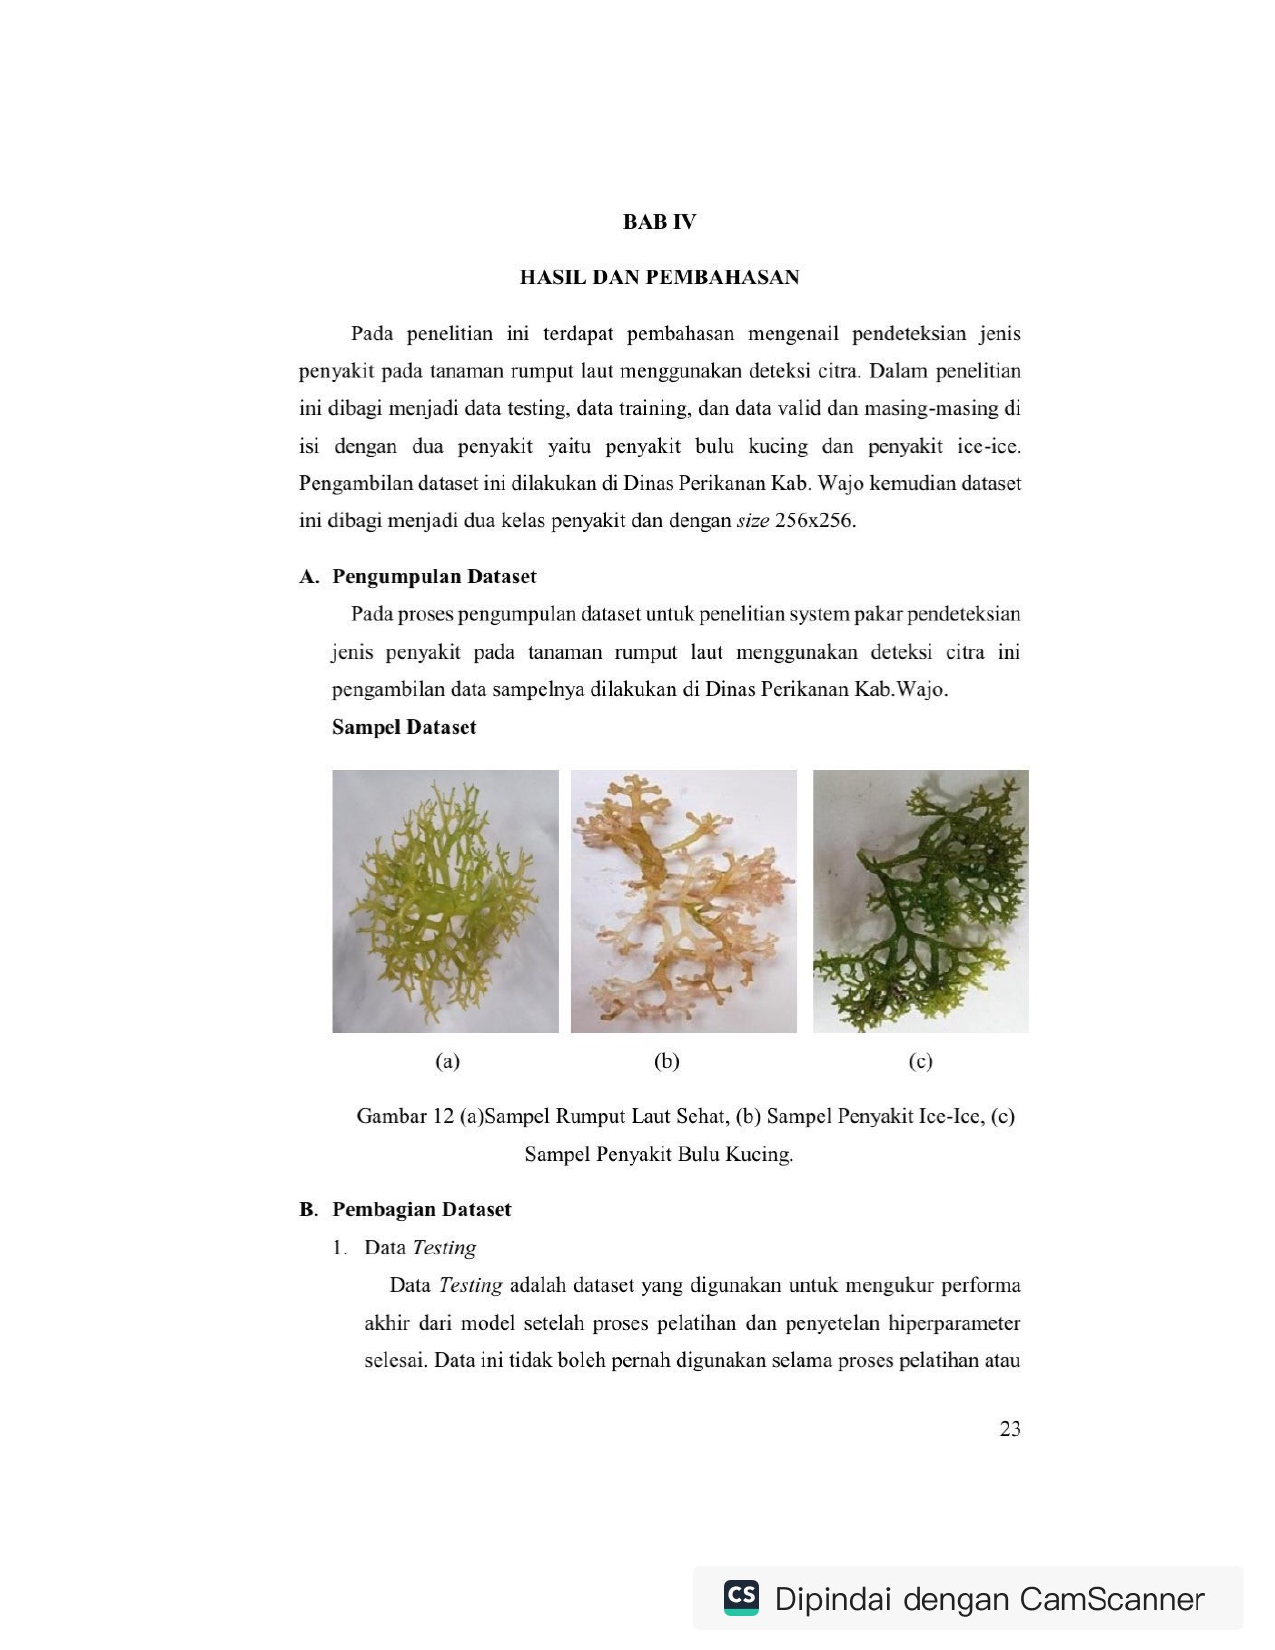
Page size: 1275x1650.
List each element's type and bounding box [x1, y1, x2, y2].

picture [692, 1566, 1244, 1630]
picture [296, 212, 1038, 1438]
